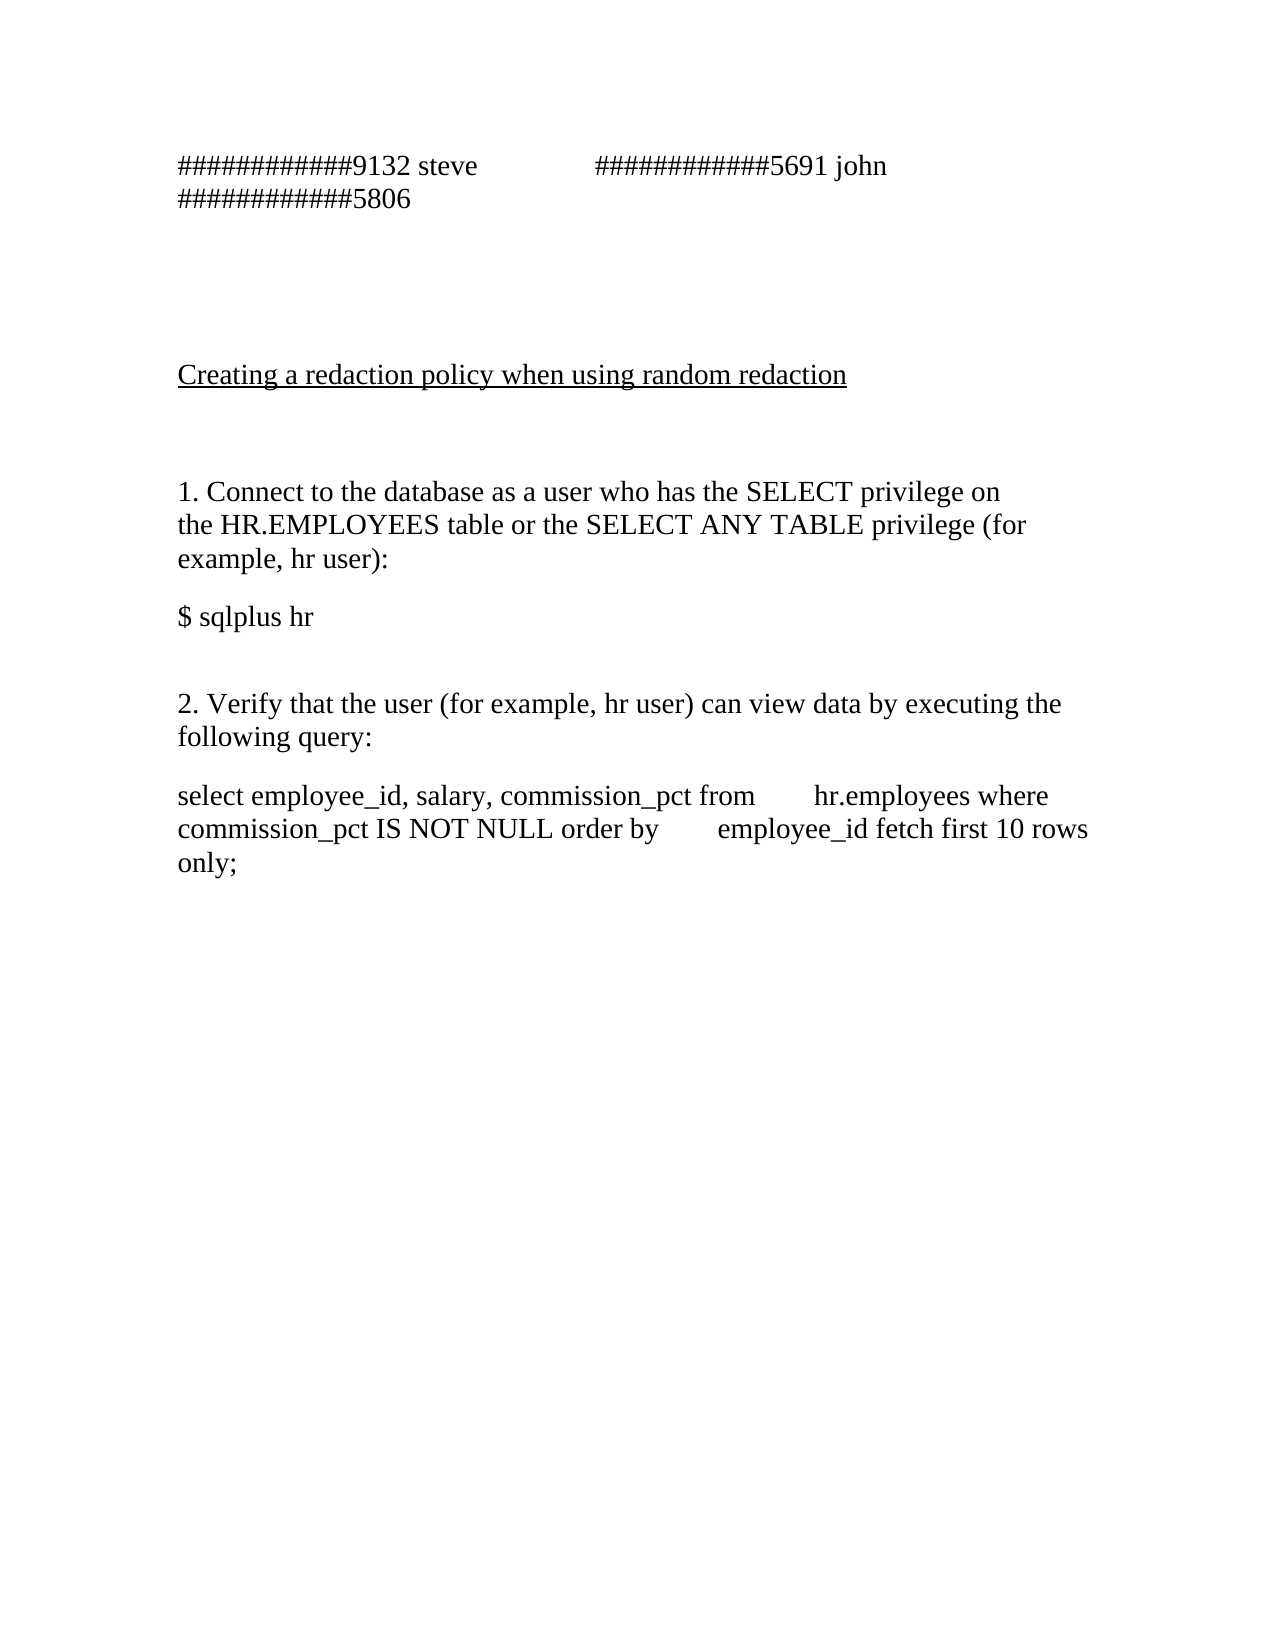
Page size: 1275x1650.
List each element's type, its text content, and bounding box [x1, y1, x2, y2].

text $ sqlplus hr [177, 599, 1098, 661]
text 1. Connect to the database as a user who has the SELECT privilege on the HR.EMPLOYEES table or the SELECT ANY TABLE privilege (for example, hr user): [177, 474, 1098, 574]
text Creating a redaction policy when using random redaction [177, 357, 1098, 390]
text 2. Verify that the user (for example, hr user) can view data by executing the following query: [177, 686, 1098, 753]
text select employee_id, salary, commission_pct from hr.employees where commission_pct IS NOT NULL order by employee_id fetch first 10 rows only; [177, 778, 1098, 879]
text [177, 148, 1098, 215]
